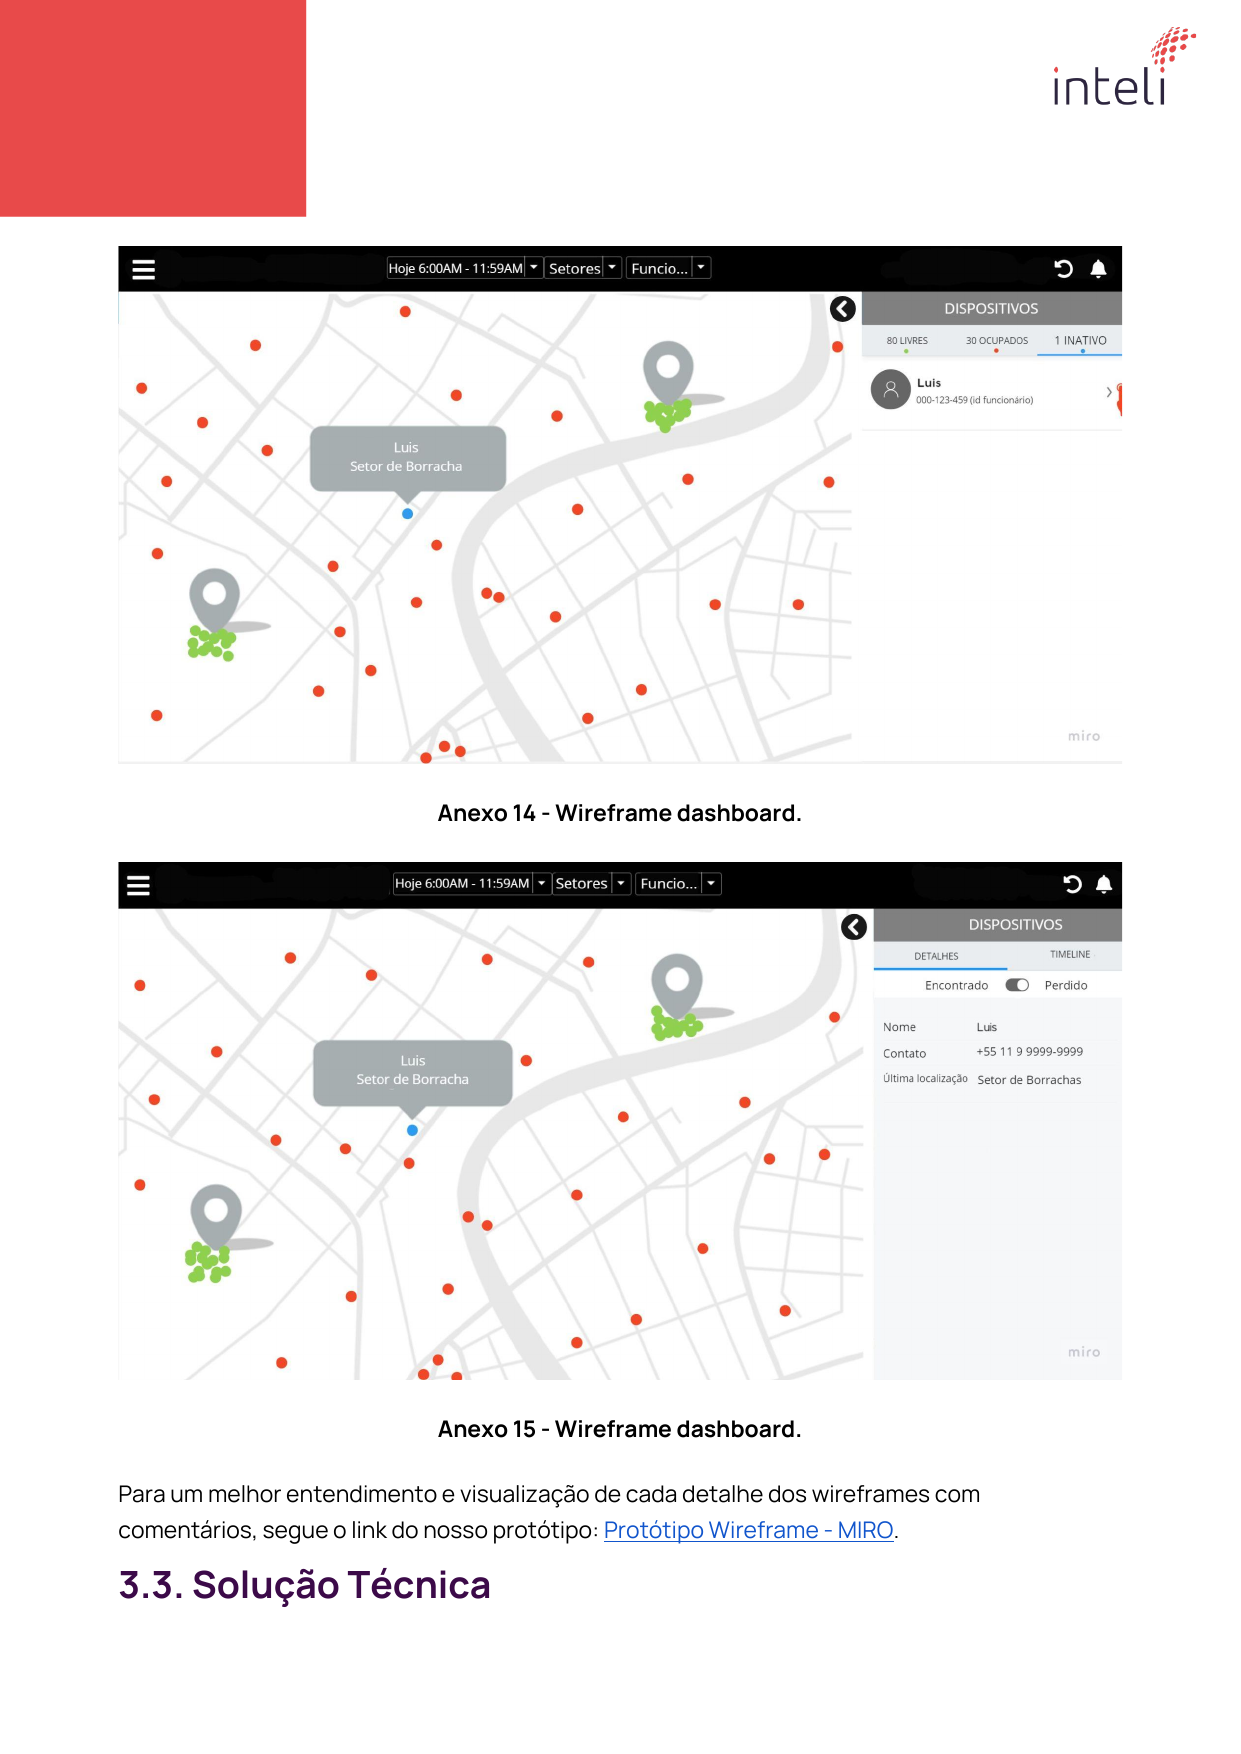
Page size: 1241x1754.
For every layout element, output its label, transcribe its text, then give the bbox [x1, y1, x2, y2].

picture [118, 862, 1123, 1380]
picture [118, 246, 1123, 764]
picture [0, 0, 307, 217]
text Anexo 15 - Wireframe dashboard. [118, 1413, 1122, 1444]
text Para um melhor entendimento e visualização de cada detalhe dos wireframes com comentários, segue o link do nosso protótipo: Protótipo Wireframe - MIRO. [118, 1478, 1122, 1546]
text 3.3. Solução Técnica [118, 1559, 1122, 1610]
picture [1054, 27, 1197, 105]
text Anexo 14 - Wireframe dashboard. [118, 797, 1122, 829]
